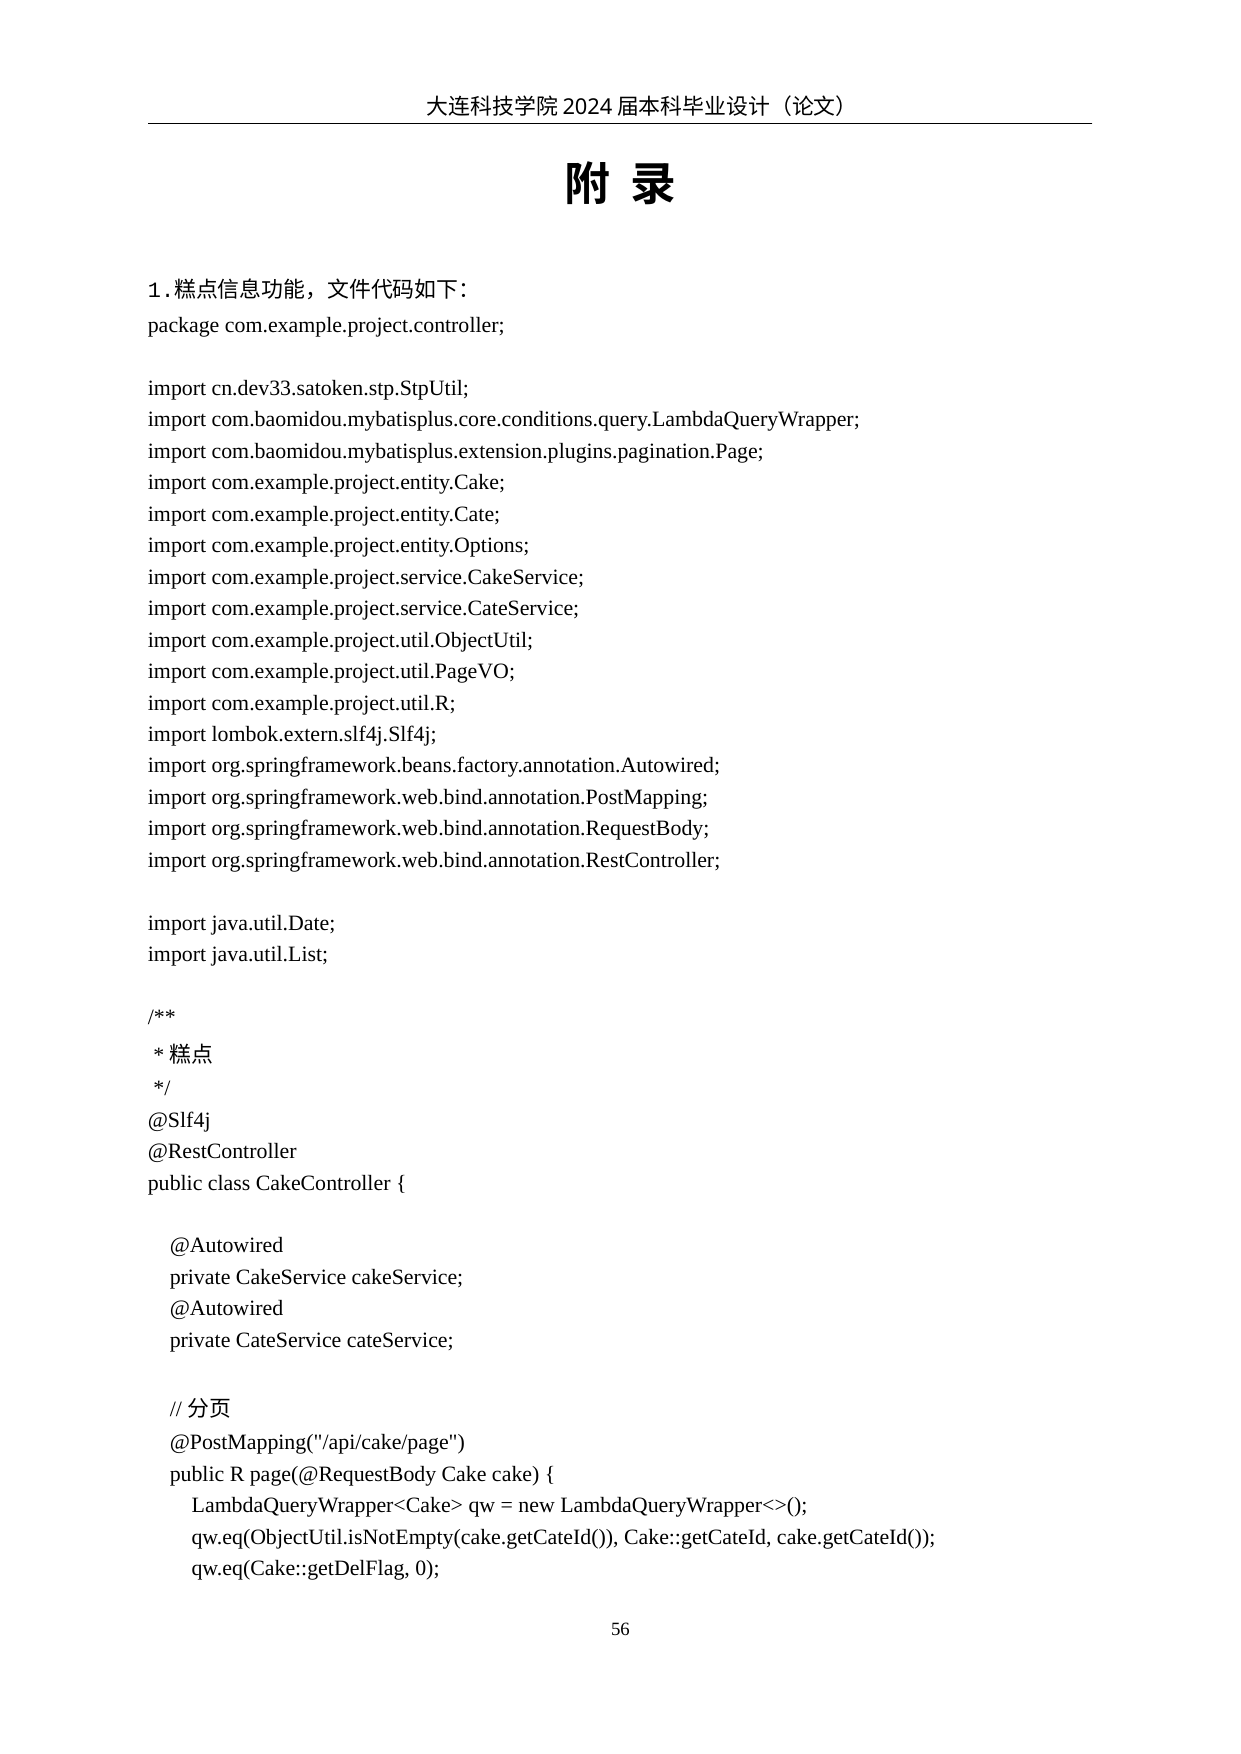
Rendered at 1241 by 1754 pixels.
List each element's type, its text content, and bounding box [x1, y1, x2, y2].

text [148, 312, 1092, 1580]
subtitle 附 录 [148, 148, 1092, 214]
text 1.糕点信息功能，文件代码如下： [148, 272, 1092, 304]
